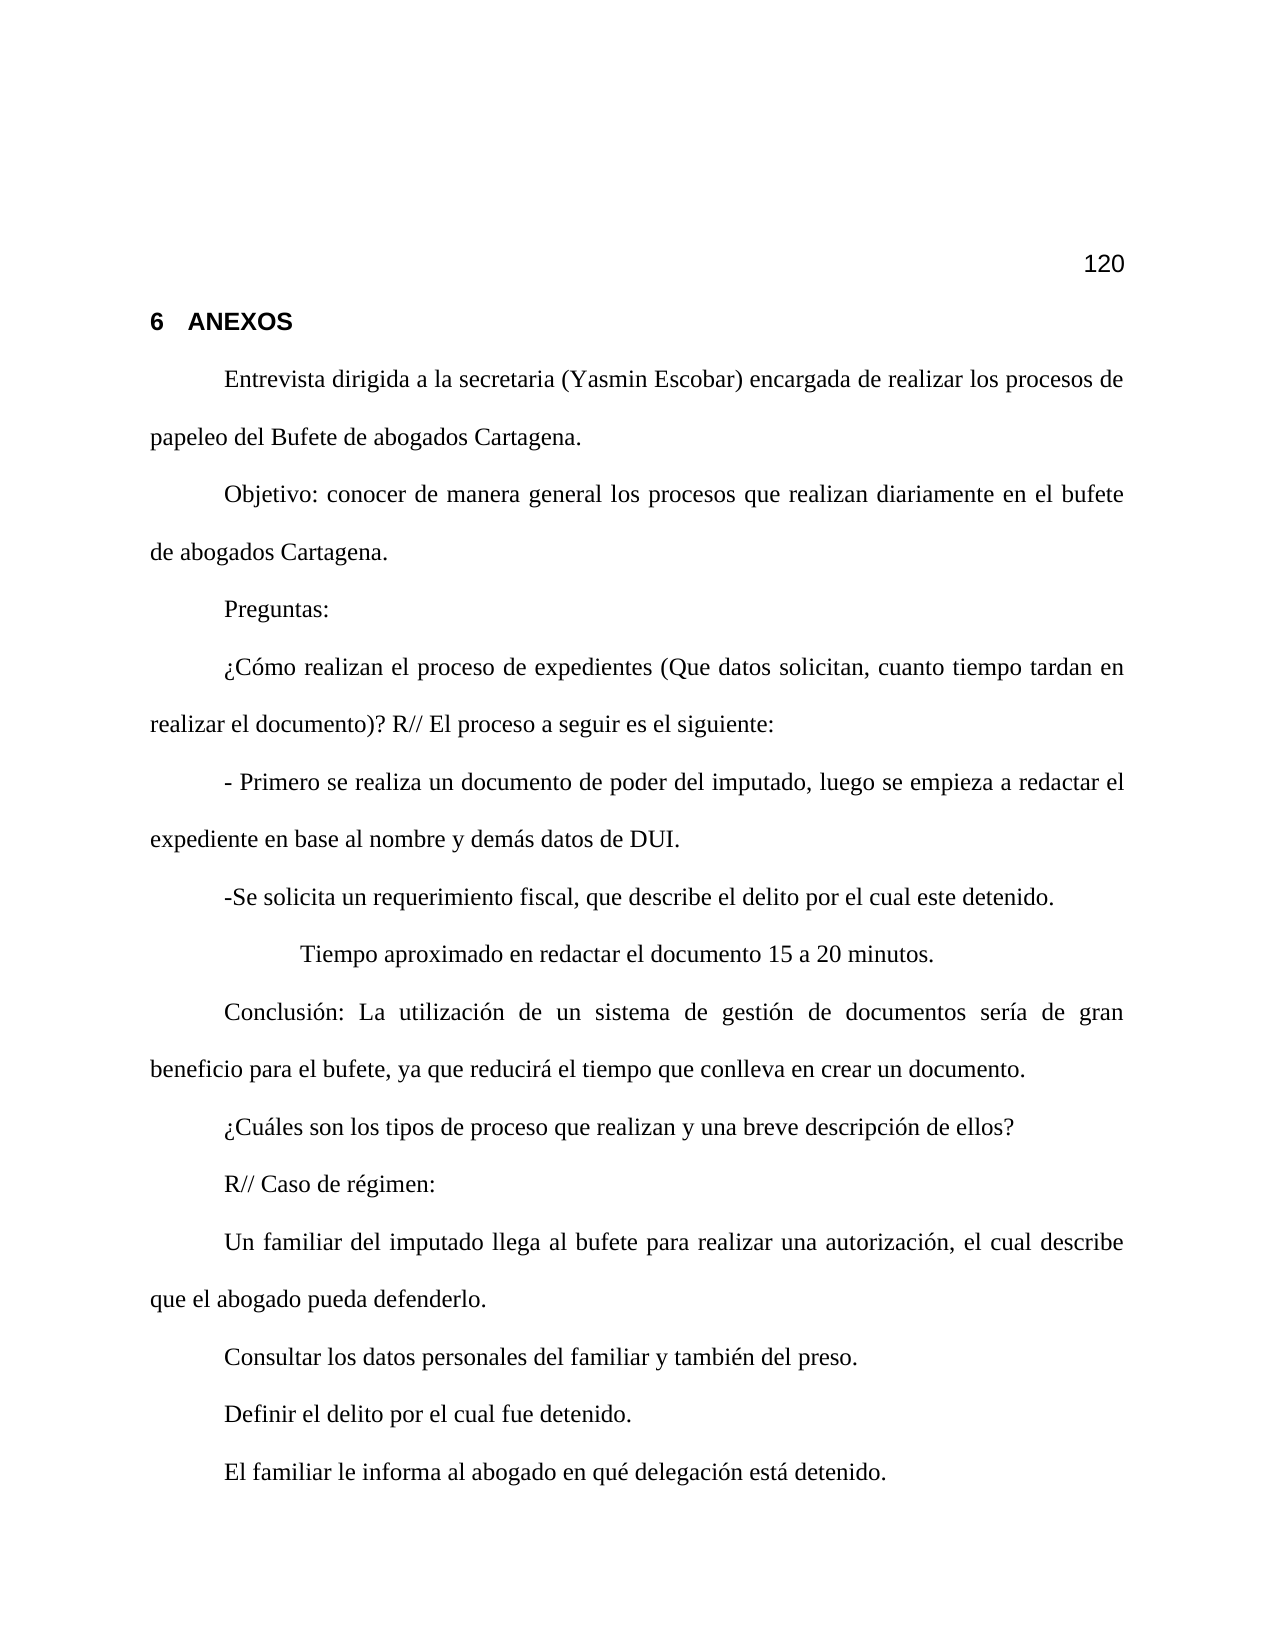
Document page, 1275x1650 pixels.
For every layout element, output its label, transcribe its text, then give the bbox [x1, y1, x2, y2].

text Consultar los datos personales del familiar y también del preso. [150, 1342, 1125, 1371]
text Definir el delito por el cual fue detenido. [150, 1399, 1125, 1428]
text Un familiar del imputado llega al bufete para realizar una autorización, el cual describe que el abogado pueda defenderlo. [150, 1227, 1125, 1313]
text -Se solicita un requerimiento fiscal, que describe el delito por el cual este detenido. [150, 882, 1125, 911]
text Tiempo aproximado en redactar el documento 15 a 20 minutos. [150, 939, 1125, 968]
text - Primero se realiza un documento de poder del imputado, luego se empieza a redactar el expediente en base al nombre y demás datos de DUI. [150, 767, 1125, 853]
text El familiar le informa al abogado en qué delegación está detenido. [150, 1457, 1125, 1486]
text Conclusión: La utilización de un sistema de gestión de documentos sería de gran beneficio para el bufete, ya que reducirá el tiempo que conlleva en crear un documento. [150, 997, 1125, 1083]
text Objetivo: conocer de manera general los procesos que realizan diariamente en el bufete de abogados Cartagena. [150, 479, 1125, 566]
subtitle ANEXOS [150, 307, 1125, 336]
text ¿Cómo realizan el proceso de expedientes (Que datos solicitan, cuanto tiempo tardan en realizar el documento)? R// El proceso a seguir es el siguiente: [150, 652, 1125, 738]
text Preguntas: [150, 594, 1125, 623]
text R// Caso de régimen: [150, 1169, 1125, 1198]
text Entrevista dirigida a la secretaria (Yasmin Escobar) encargada de realizar los procesos de papeleo del Bufete de abogados Cartagena. [150, 364, 1125, 451]
text ¿Cuáles son los tipos de proceso que realizan y una breve descripción de ellos? [150, 1112, 1125, 1141]
